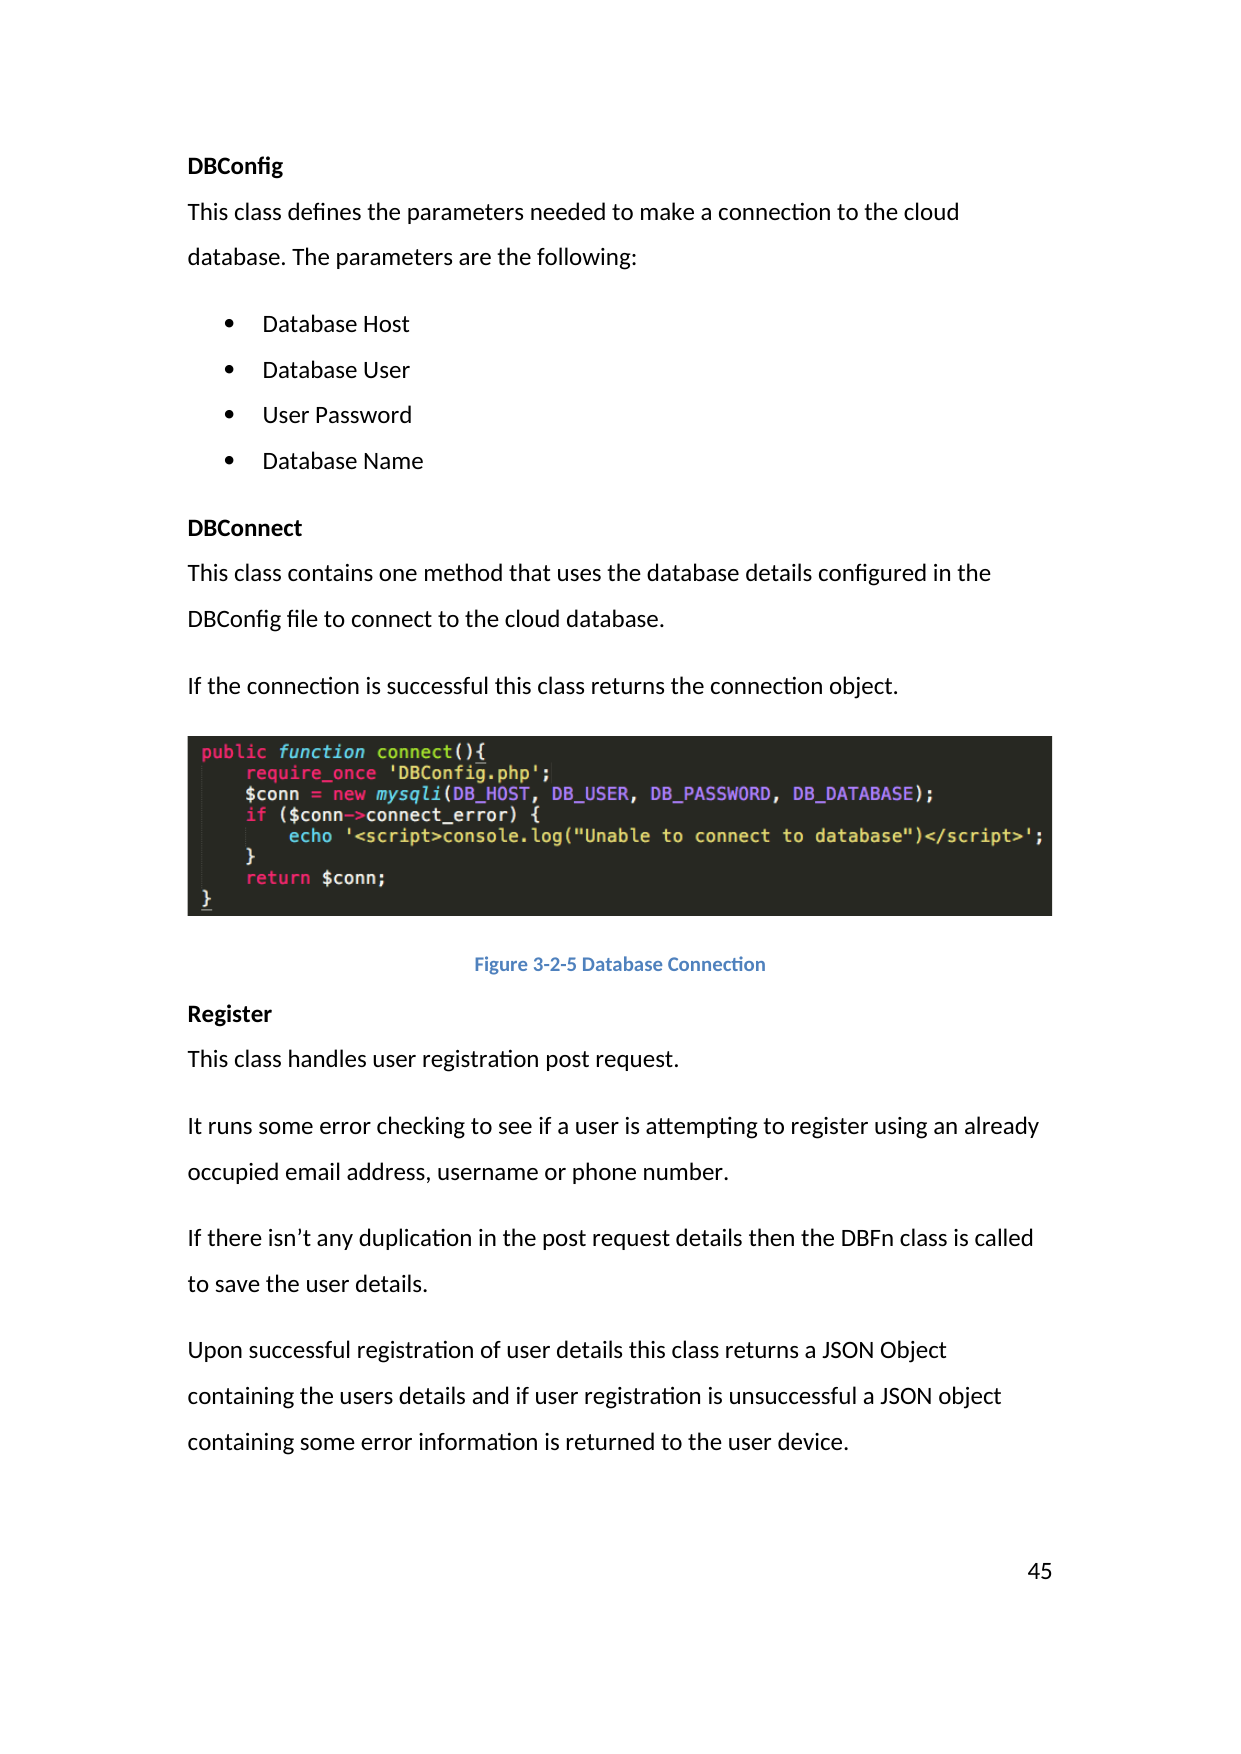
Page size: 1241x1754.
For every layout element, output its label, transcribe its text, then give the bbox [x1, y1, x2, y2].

subtitle Register [187, 998, 1053, 1028]
text This class handles user registration post request. [187, 1043, 1053, 1074]
text Upon successful registration of user details this class returns a JSON Object containing the users details and if user registration is unsuccessful a JSON object containing some error information is returned to the user device. [187, 1335, 1053, 1457]
picture [187, 736, 1053, 916]
list Database User [225, 354, 1053, 384]
subtitle DBConnect [187, 512, 1053, 542]
list Database Name [225, 445, 1053, 476]
list User Password [225, 399, 1053, 430]
text If the connection is successful this class returns the connection object. [187, 670, 1053, 700]
subtitle DBConfig [187, 150, 1053, 181]
text It runs some error checking to see if a user is attempting to register using an already occupied email address, username or phone number. [187, 1110, 1053, 1186]
text This class contains one method that uses the database details configured in the DBConfig file to connect to the cloud database. [187, 557, 1053, 634]
text If there isn’t any duplication in the post request details then the DBFn class is called to save the user details. [187, 1222, 1053, 1299]
list Database Host [225, 308, 1053, 338]
text This class defines the parameters needed to make a connection to the cloud database. The parameters are the following: [187, 196, 1053, 272]
